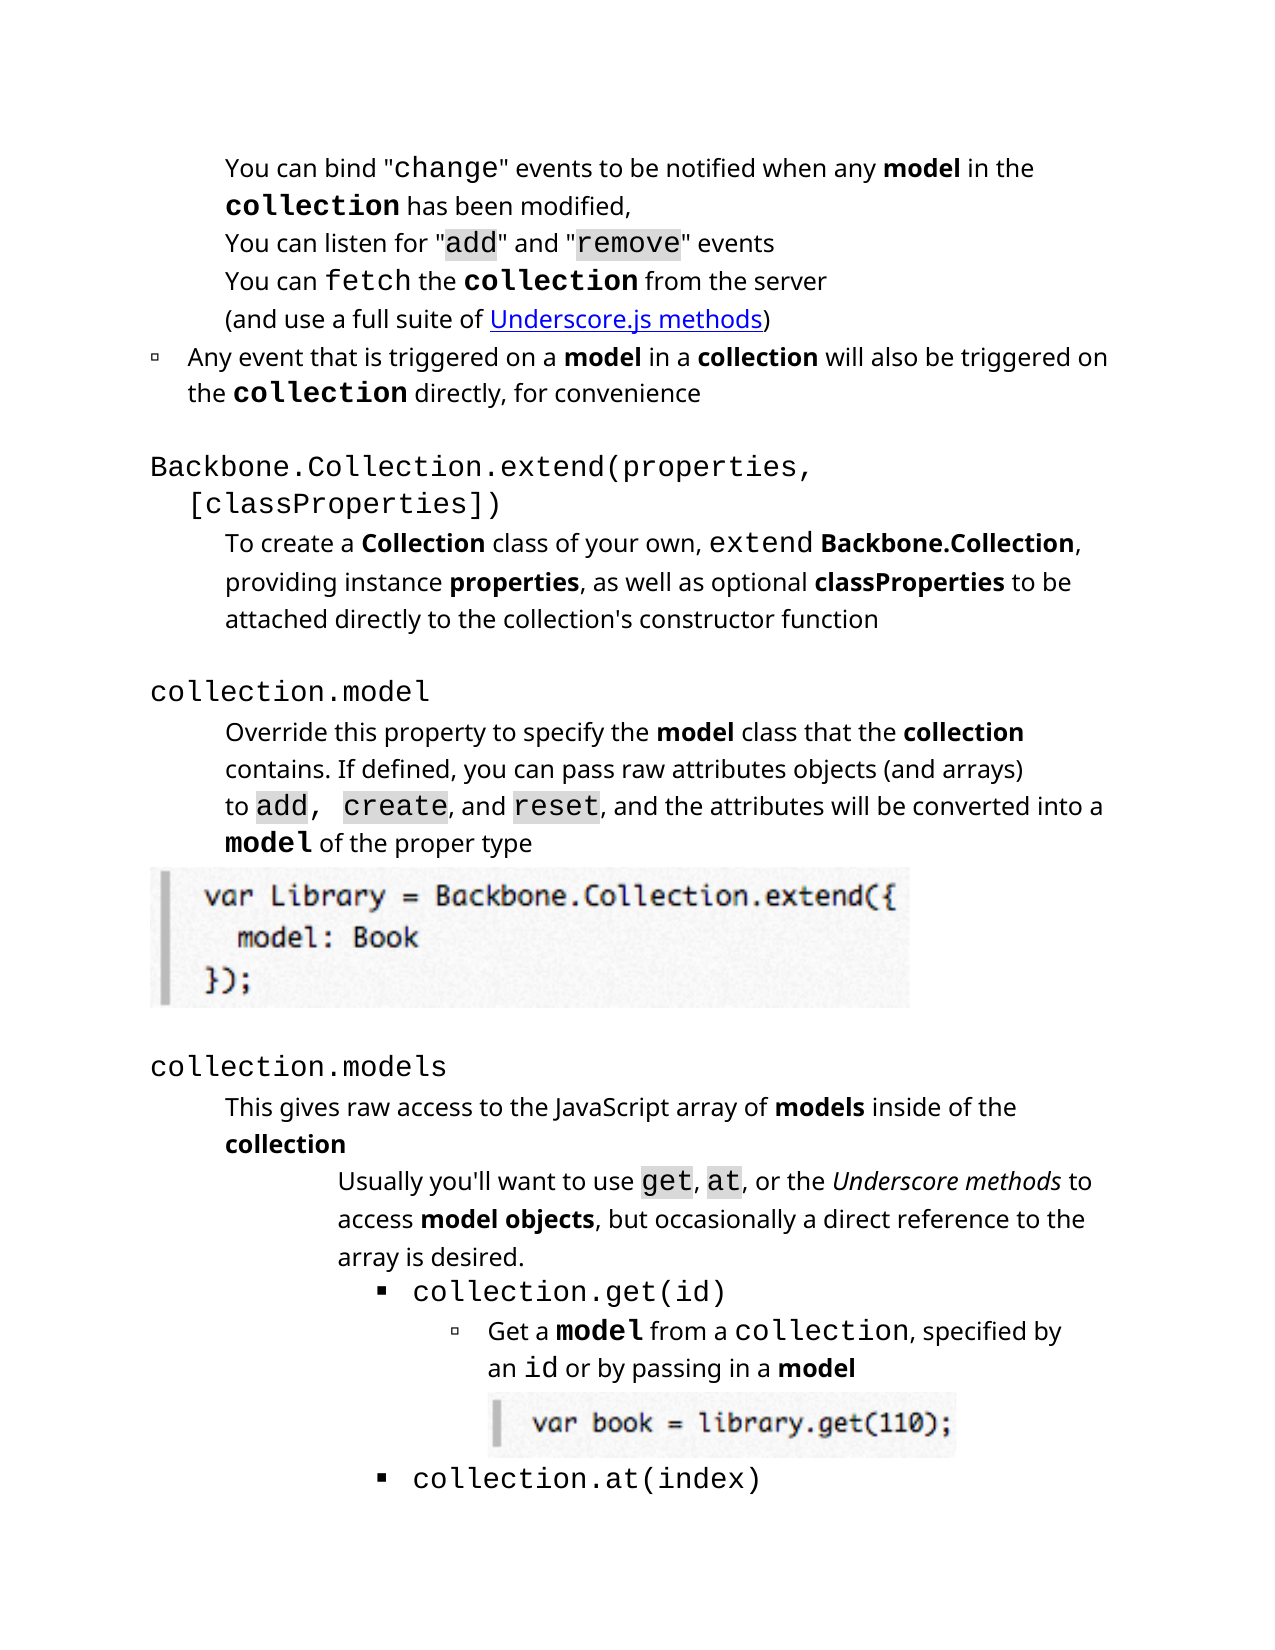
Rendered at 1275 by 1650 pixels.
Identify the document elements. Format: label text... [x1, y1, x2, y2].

text You can fetch the collection from the server [225, 262, 1125, 300]
text (and use a full suite of Underscore.js methods) [225, 300, 1125, 337]
text Override this property to specify the model class that the collection contains. If defined, you can pass raw attributes objects (and arrays) to add, create, and reset, and the attributes will be converted into a model of the proper type [225, 712, 1125, 862]
list Backbone.Collection.extend(properties, [classProperties]) [150, 450, 1125, 525]
picture [150, 867, 910, 1008]
text To create a Collection class of your own, extend Backbone.Collection, providing instance properties, as well as optional classProperties to be attached directly to the collection's constructor function [225, 525, 1125, 637]
text You can bind "change" events to be notified when any model in the collection has been modified, [225, 150, 1125, 225]
text Get a model from a collection, specified by an id or by passing in a model [450, 1312, 1125, 1387]
picture [487, 1392, 957, 1458]
list Usually you'll want to use get, at, or the Underscore methods to access model objects, but occasionally a direct reference to the array is desired. [337, 1162, 1125, 1275]
text You can listen for "add" and "remove" events [225, 225, 1125, 262]
text collection.at(index) [375, 1462, 1125, 1500]
list collection.model [150, 675, 1125, 712]
text Any event that is triggered on a model in a collection will also be triggered on the collection directly, for convenience [150, 337, 1125, 412]
text collection.get(id) [375, 1275, 1125, 1312]
text This gives raw access to the JavaScript array of models inside of the collection [225, 1087, 1125, 1162]
list collection.models [150, 1050, 1125, 1087]
